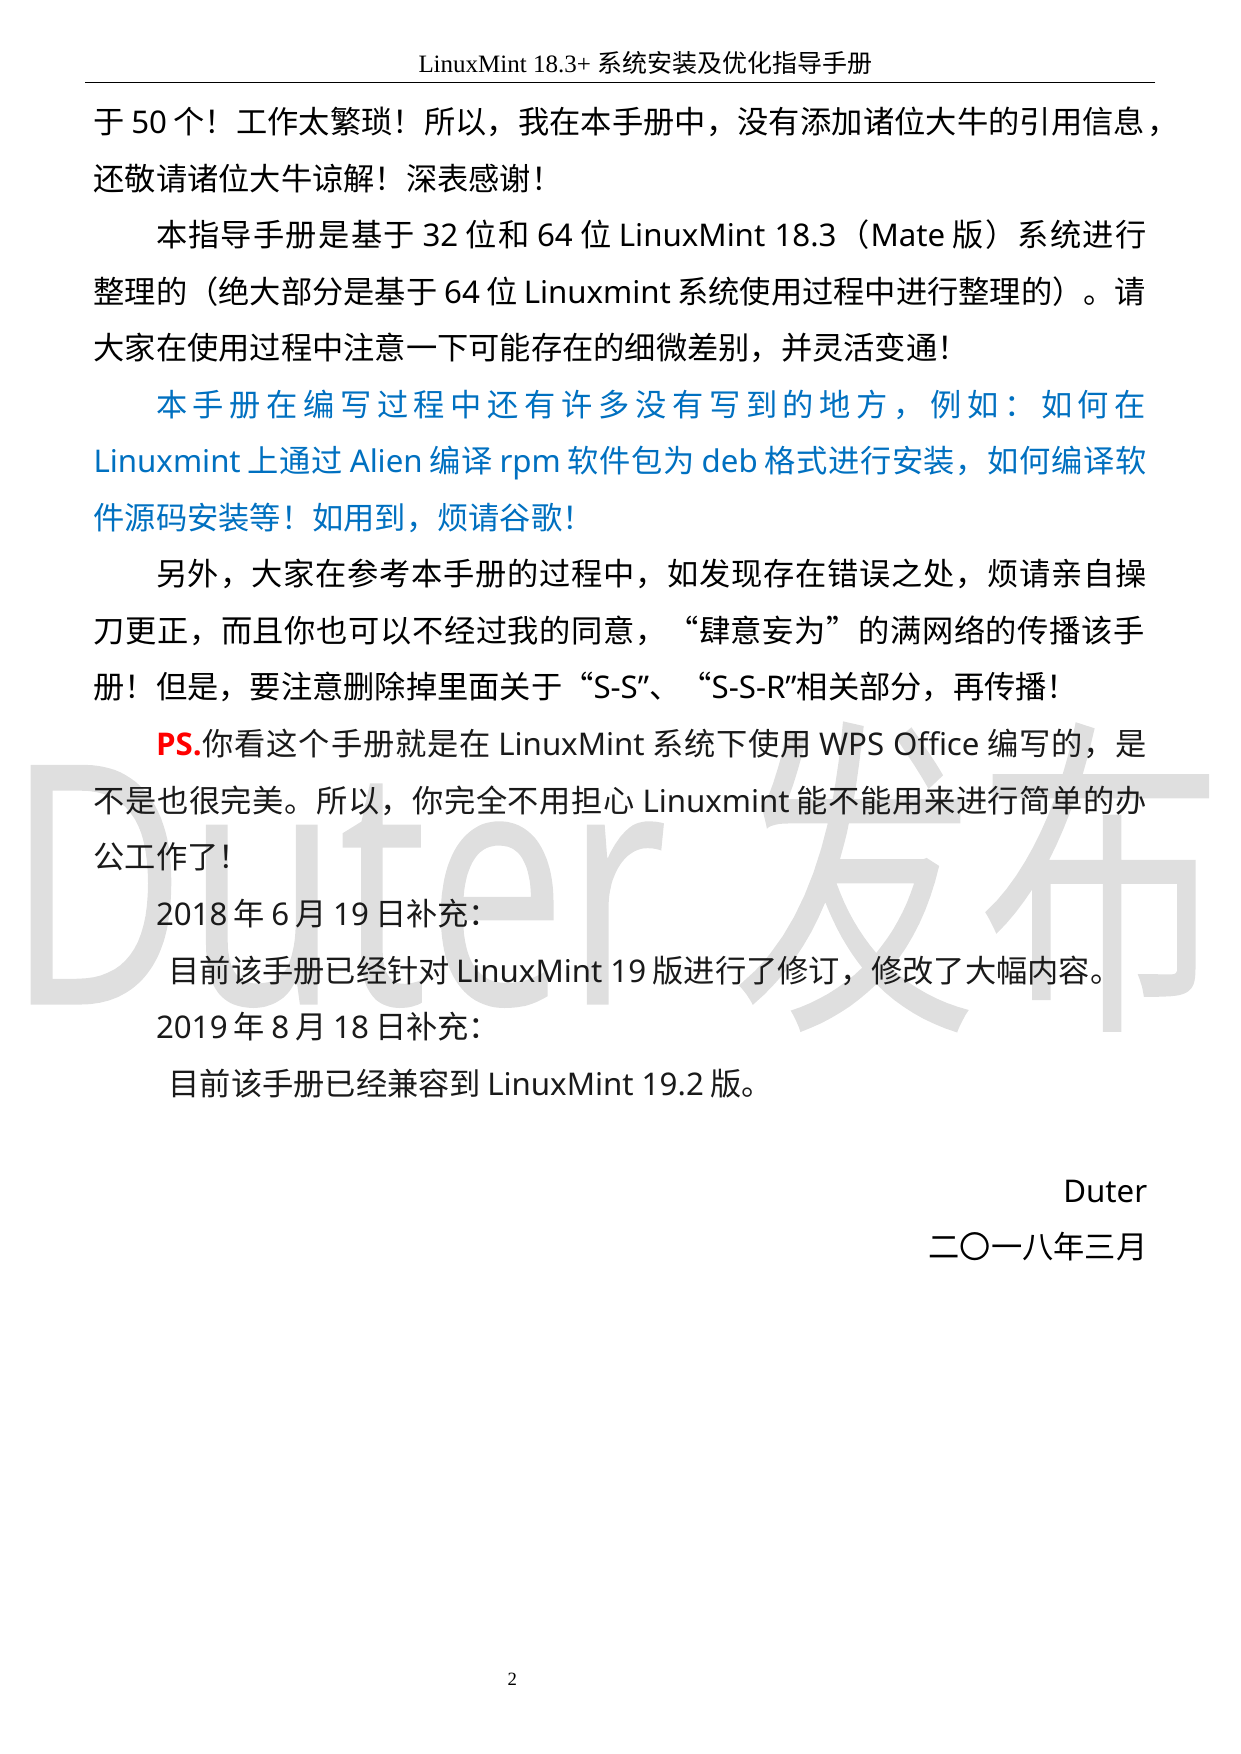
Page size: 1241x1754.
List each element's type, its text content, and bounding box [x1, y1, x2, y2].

text 2018年6月19日补充： [93, 889, 1147, 934]
text 二〇一八年三月 [93, 1222, 1147, 1268]
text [93, 97, 1147, 199]
text Duter [93, 1169, 1147, 1212]
text 2019年8月18日补充： [93, 1002, 1147, 1048]
text 目前该手册已经针对LinuxMint 19版进行了修订，修改了大幅内容。 [93, 946, 1147, 991]
text 目前该手册已经兼容到LinuxMint 19.2版。 [93, 1059, 1147, 1105]
text 另外，大家在参考本手册的过程中，如发现存在错误之处，烦请亲自操刀更正，而且你也可以不经过我的同意，“肆意妄为”的满网络的传播该手册！但是，要注意删除掉里面关于“S-S”、“S-S-R”相关部分，再传播！ [93, 549, 1147, 708]
text PS.你看这个手册就是在LinuxMint系统下使用WPS Office编写的，是不是也很完美。所以，你完全不用担心Linuxmint能不能用来进行简单的办公工作了！ [93, 719, 1147, 878]
text 本指导手册是基于32位和64位LinuxMint 18.3（Mate版）系统进行整理的（绝大部分是基于64位Linuxmint系统使用过程中进行整理的）。请大家在使用过程中注意一下可能存在的细微差别，并灵活变通！ [93, 210, 1147, 369]
text 本手册在编写过程中还有许多没有写到的地方，例如：如何在Linuxmint上通过Alien编译rpm软件包为deb格式进行安装，如何编译软件源码安装等！如用到，烦请谷歌！ [93, 380, 1147, 538]
